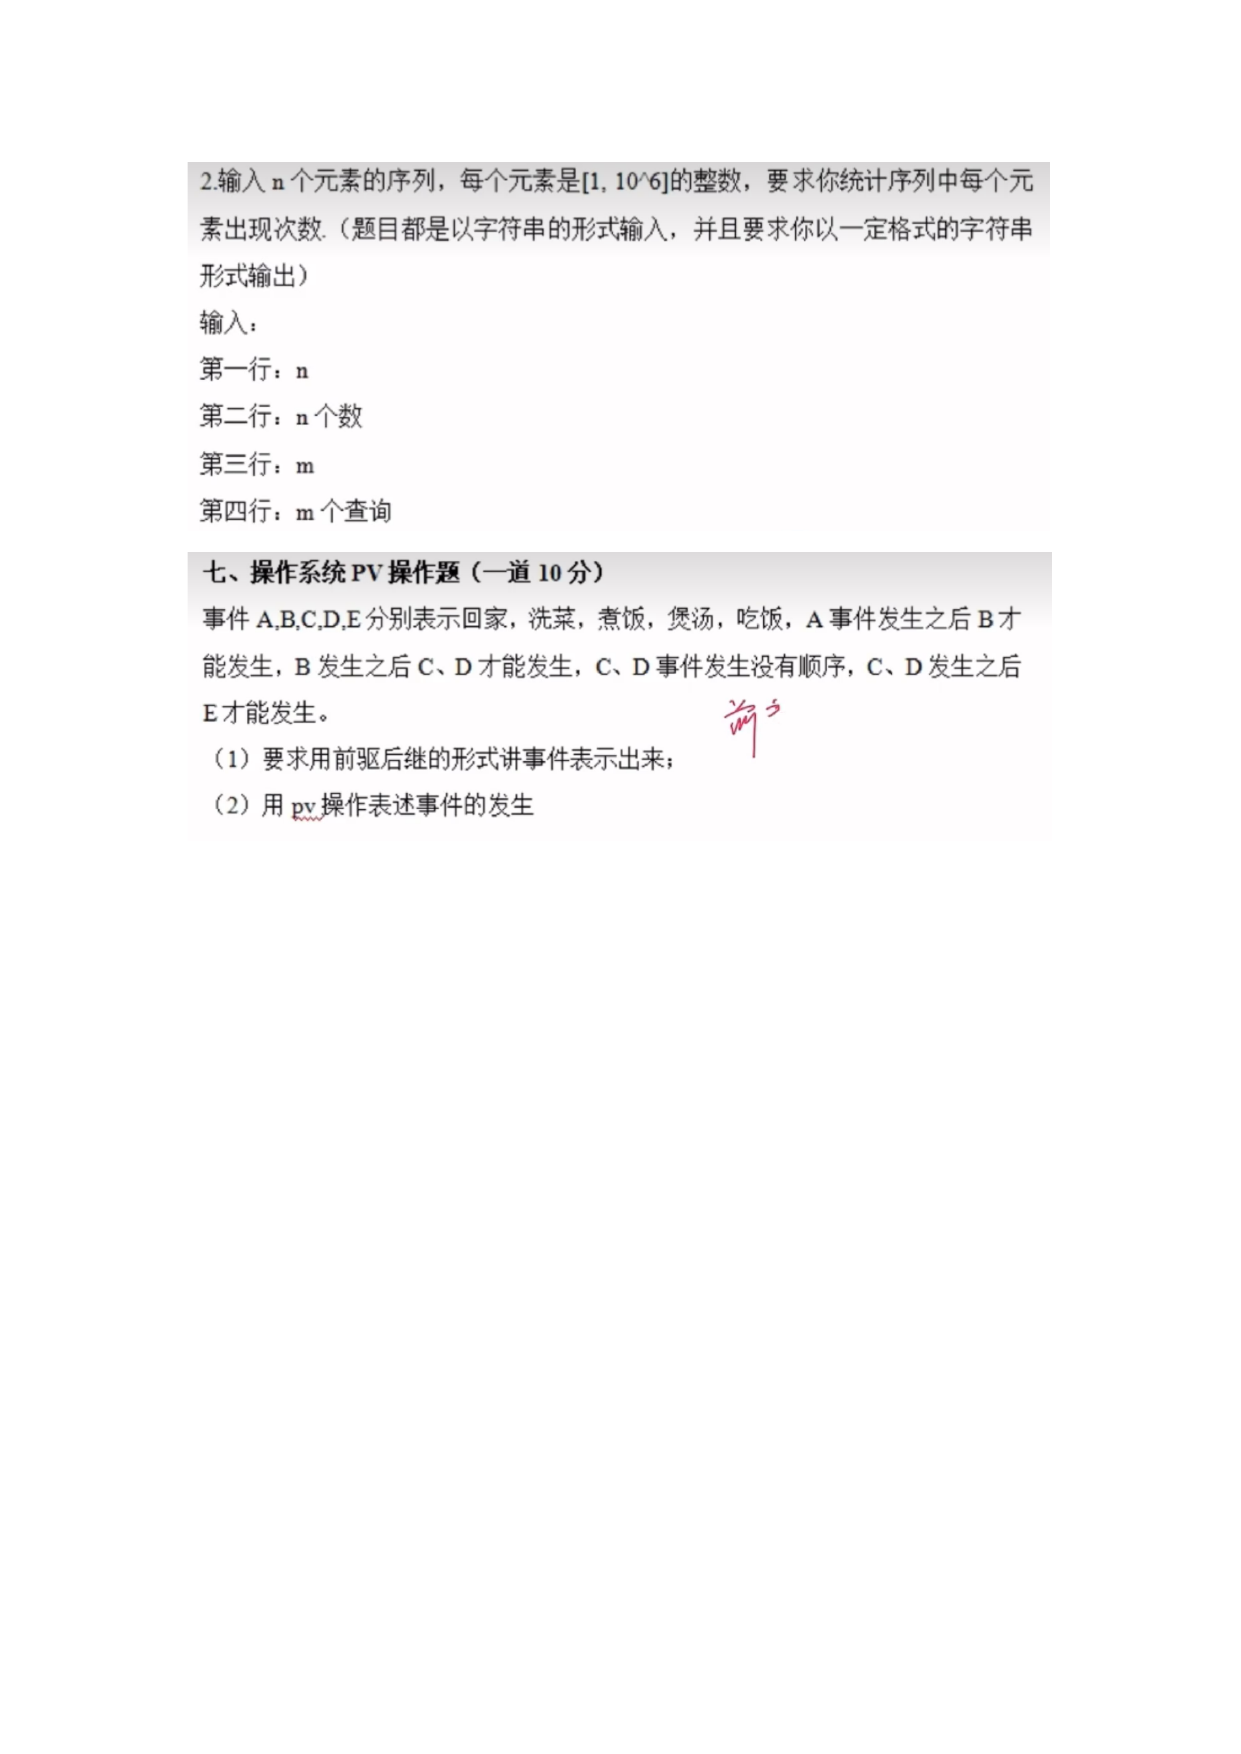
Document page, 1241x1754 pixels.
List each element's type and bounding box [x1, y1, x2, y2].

picture [187, 552, 1052, 841]
picture [187, 162, 1050, 531]
